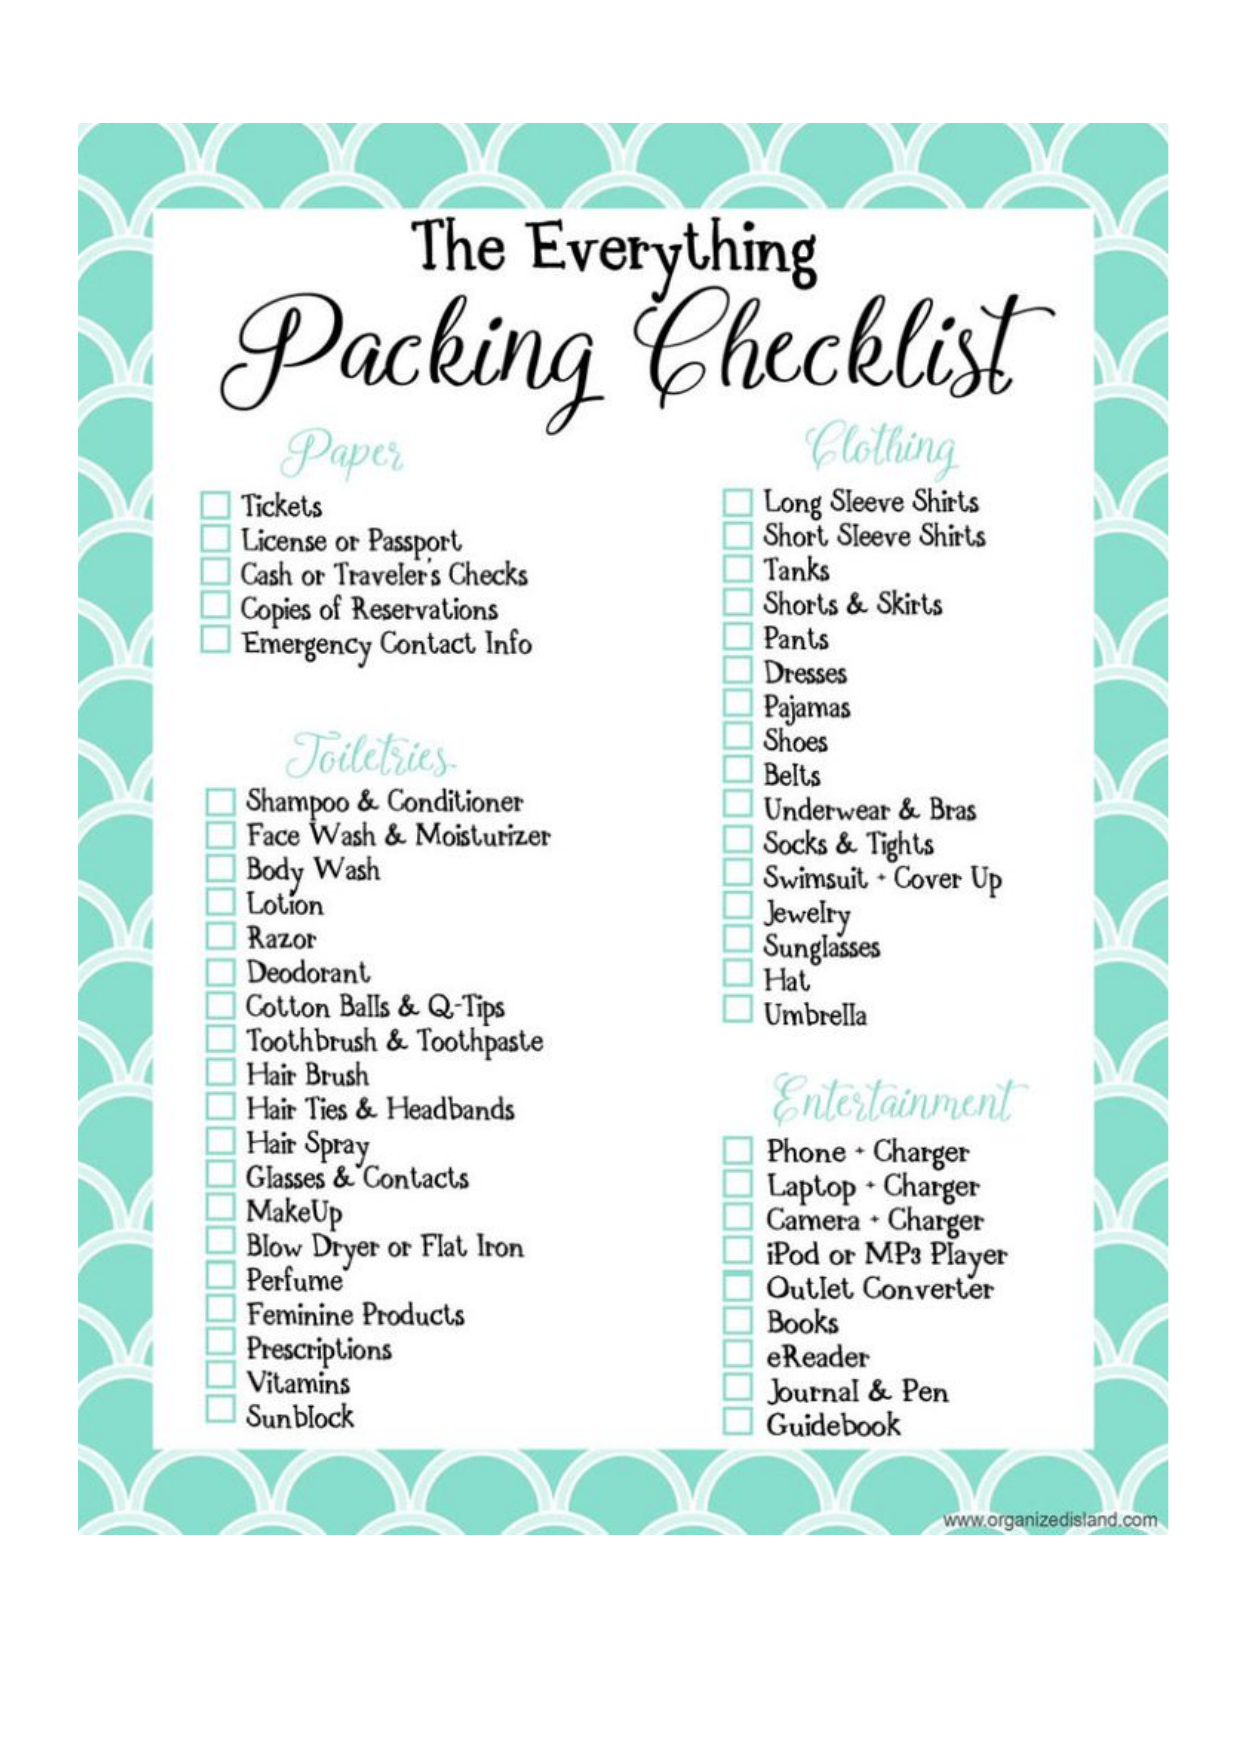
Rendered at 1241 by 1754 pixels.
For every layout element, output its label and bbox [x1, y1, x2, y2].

picture [78, 123, 1169, 1535]
